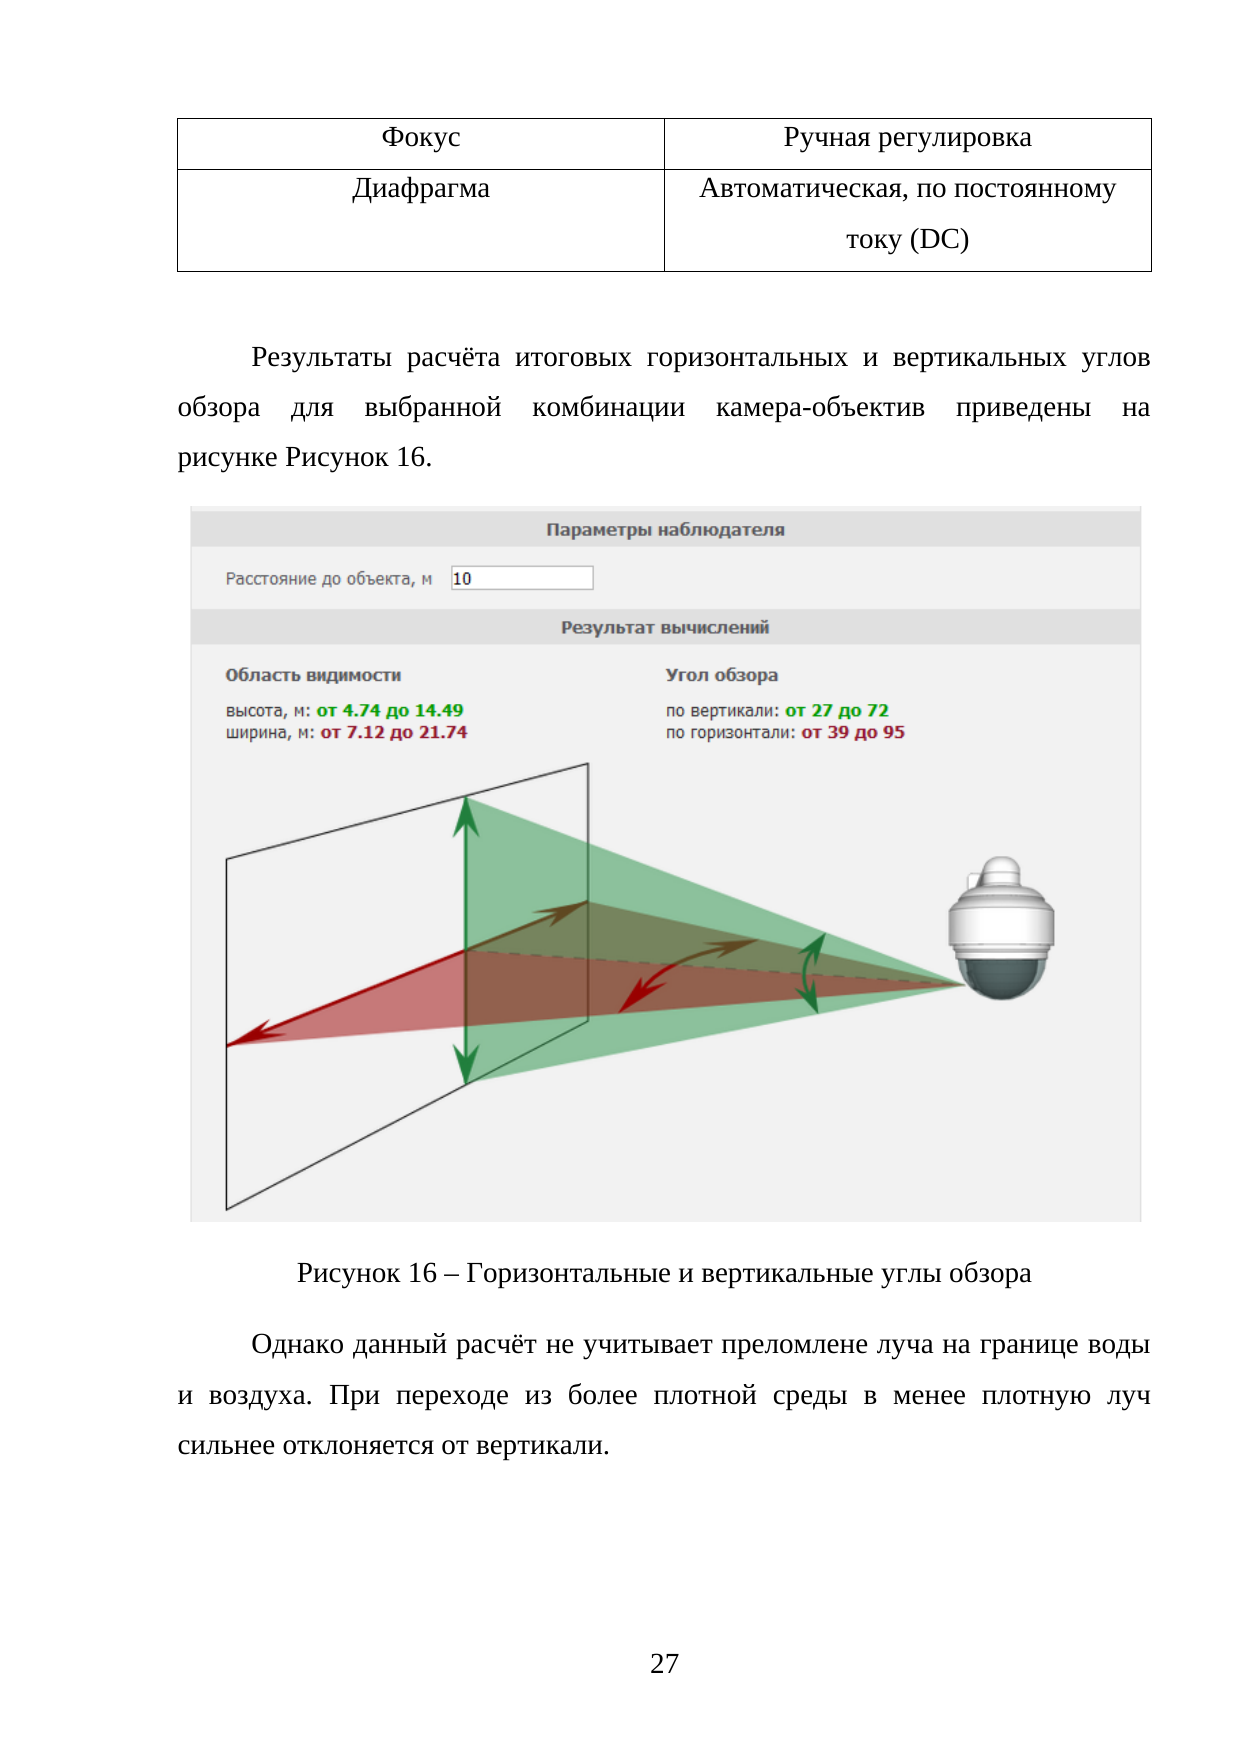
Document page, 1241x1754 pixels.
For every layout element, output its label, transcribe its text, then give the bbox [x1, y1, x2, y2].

picture [177, 506, 1151, 1222]
table_cell Диафрагма [178, 170, 664, 271]
text Рисунок 16 – Горизонтальные и вертикальные углы обзора [177, 1255, 1152, 1289]
table_cell Ручная регулировка [665, 119, 1151, 169]
text Однако данный расчёт не учитывает преломлене луча на границе воды и воздуха. При переходе из более плотной среды в менее плотную луч сильнее отклоняется от вертикали. [177, 1326, 1152, 1461]
text Результаты расчёта итоговых горизонтальных и вертикальных углов обзора для выбранной комбинации камера-объектив приведены на рисунке Рисунок 16. [177, 339, 1152, 473]
table_cell Автоматическая, по постоянному току (DC) [665, 170, 1151, 271]
table_cell Фокус [178, 119, 664, 169]
